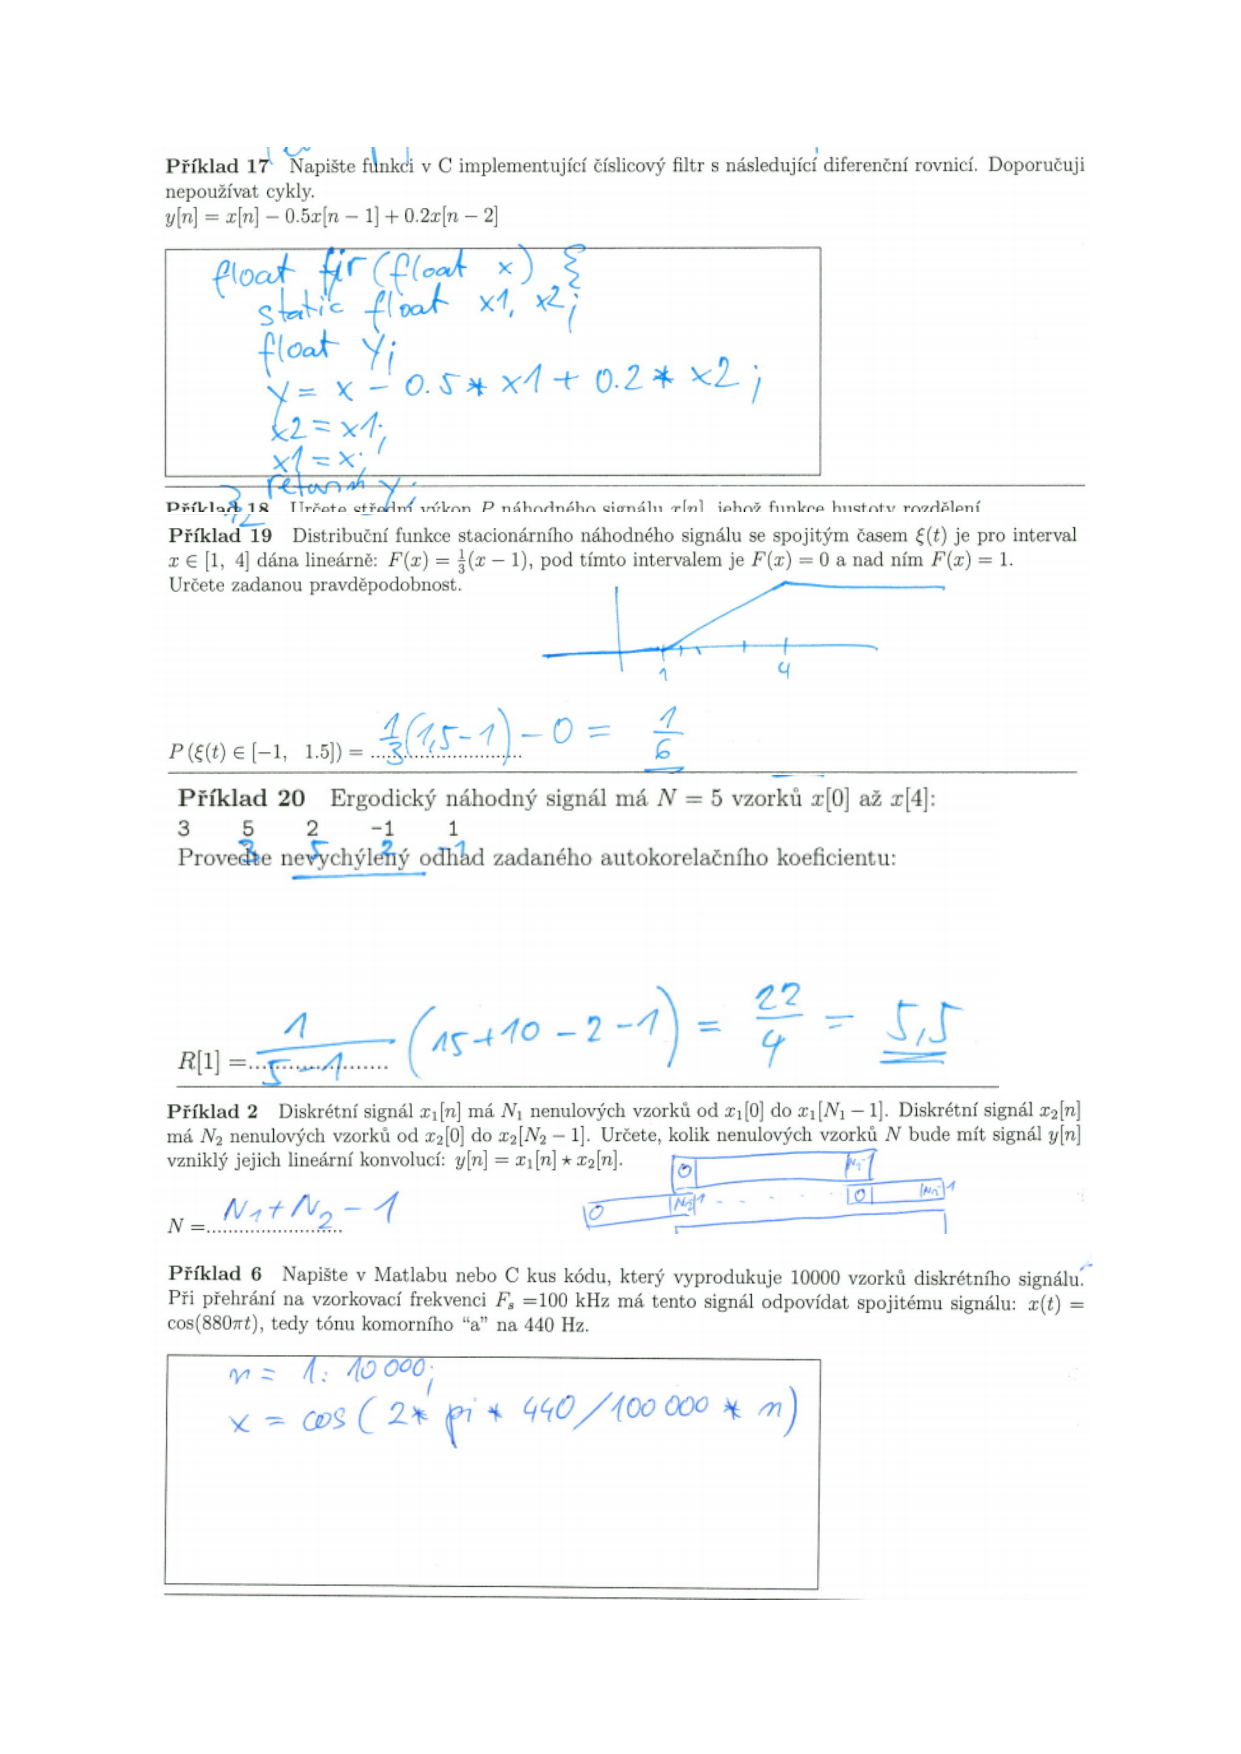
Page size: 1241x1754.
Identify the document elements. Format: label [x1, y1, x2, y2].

picture [147, 147, 1093, 512]
picture [147, 1235, 1093, 1600]
picture [147, 514, 1093, 774]
picture [147, 775, 999, 1091]
picture [147, 1093, 1093, 1234]
